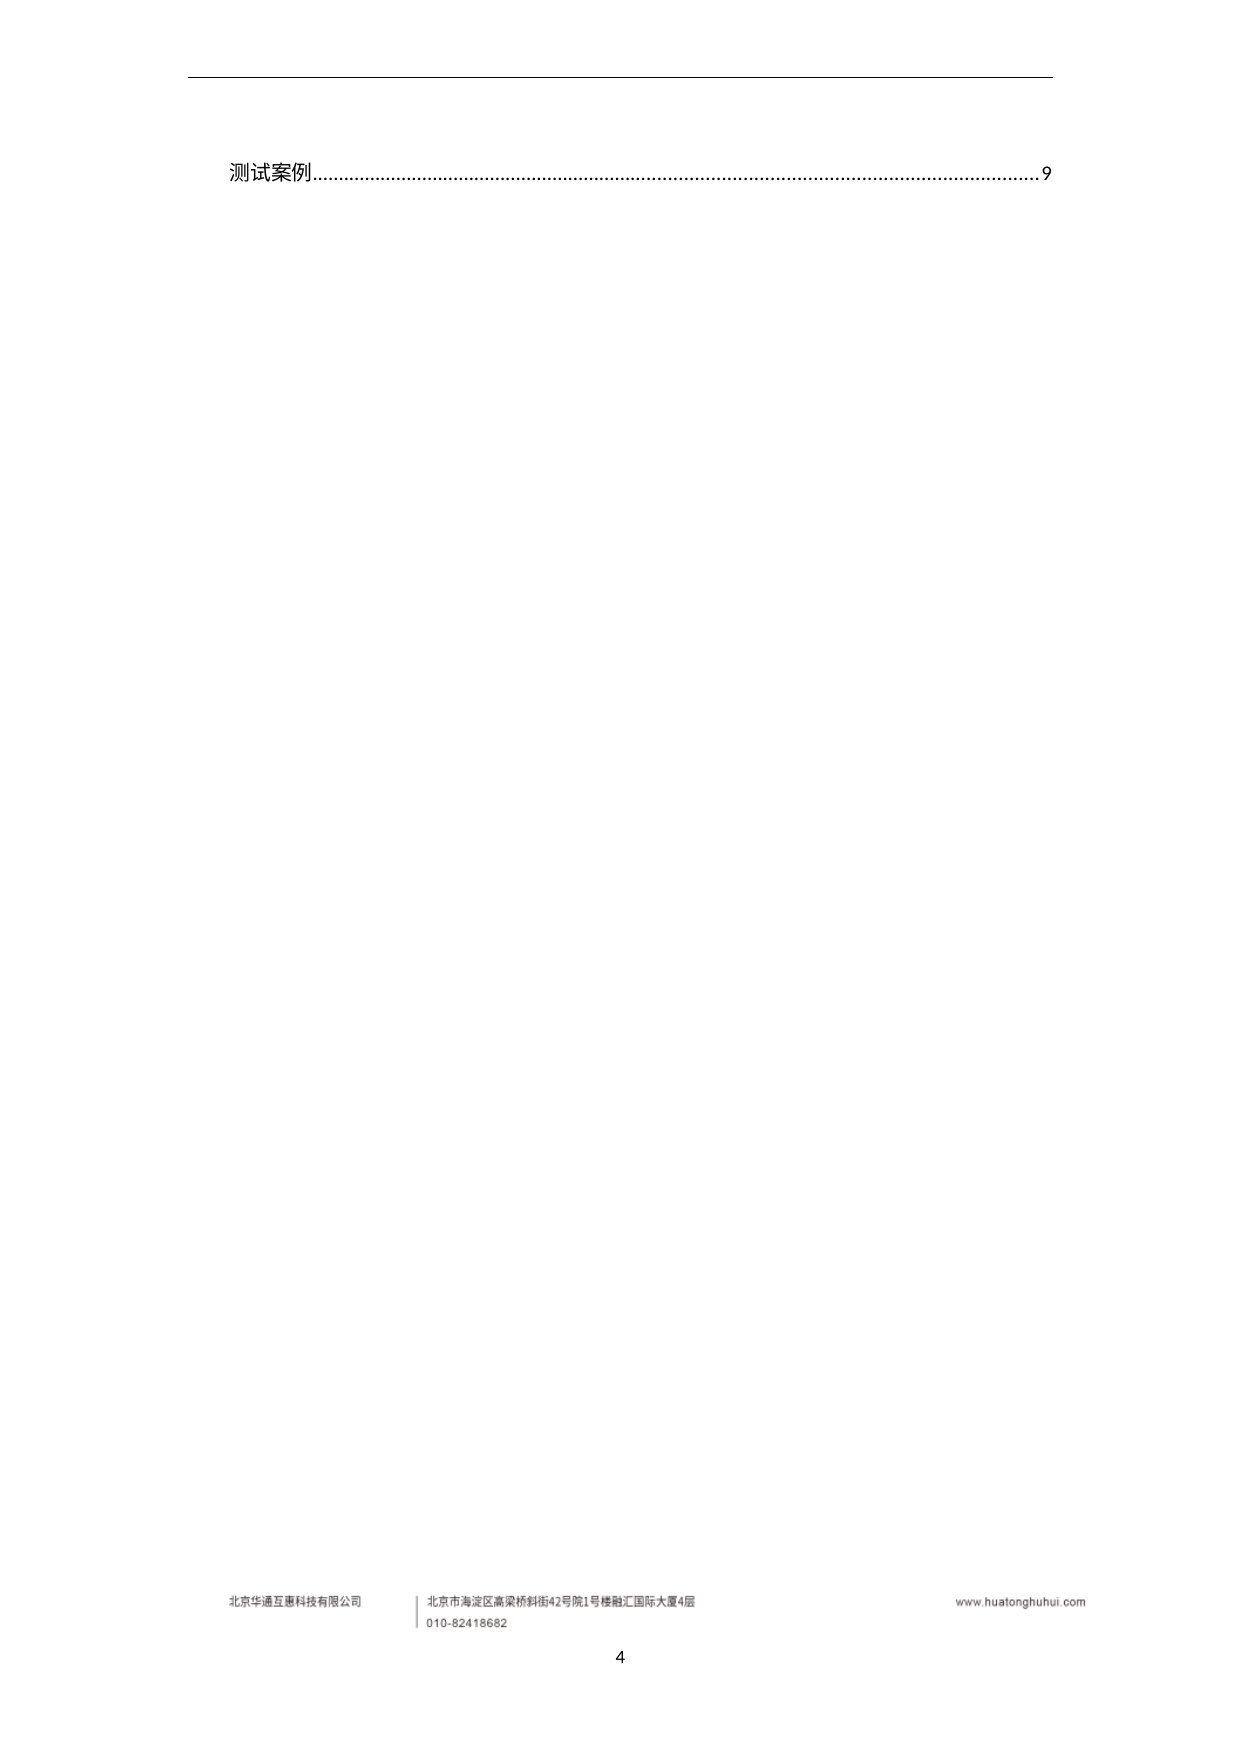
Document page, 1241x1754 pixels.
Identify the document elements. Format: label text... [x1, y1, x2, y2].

picture [187, 1590, 1139, 1638]
text 测试案例 9 [229, 151, 1053, 191]
